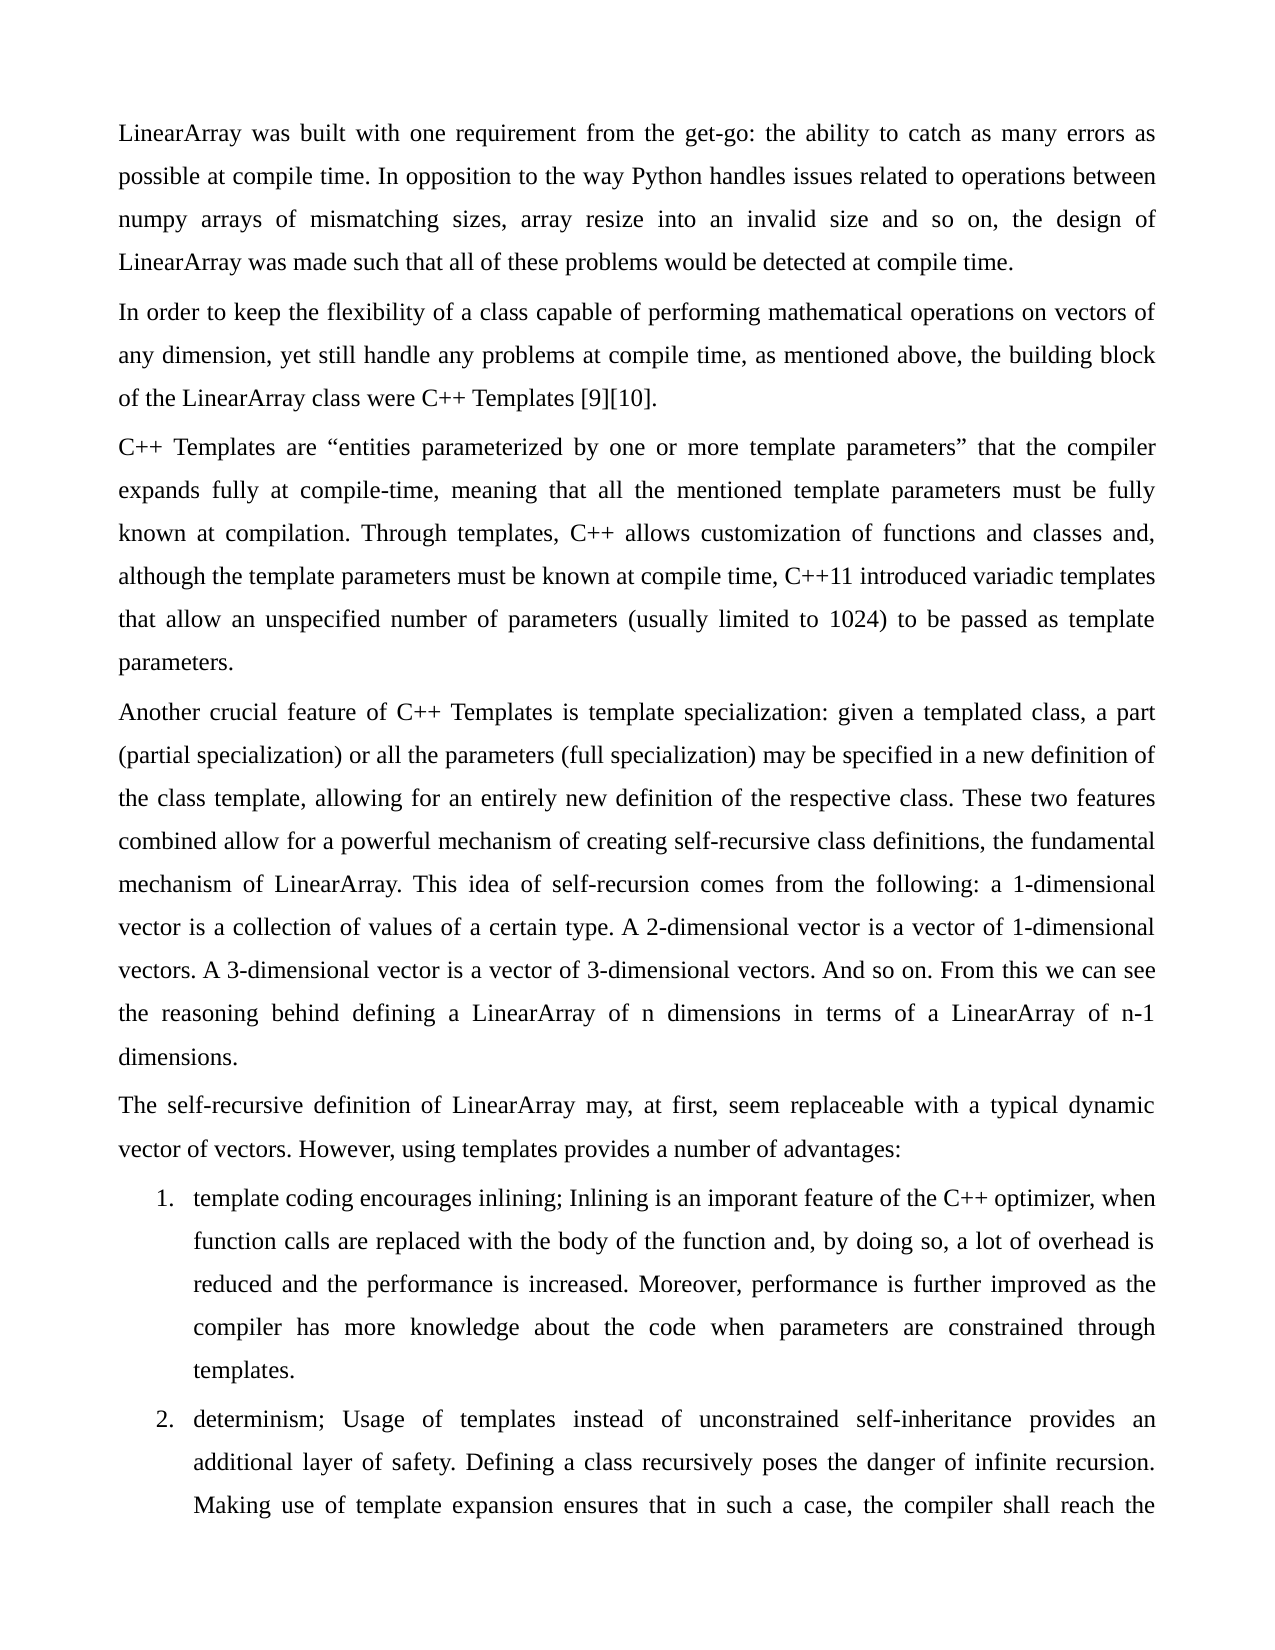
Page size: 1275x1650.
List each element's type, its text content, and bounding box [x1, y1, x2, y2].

list template coding encourages inlining; Inlining is an imporant feature of the C++ optimizer, when function calls are replaced with the body of the function and, by doing so, a lot of overhead is reduced and the performance is increased. Moreover, performance is further improved as the compiler has more knowledge about the code when parameters are constrained through templates. [156, 1183, 1157, 1384]
text LinearArray was built with one requirement from the get-go: the ability to catch as many errors as possible at compile time. In opposition to the way Python handles issues related to operations between numpy arrays of mismatching sizes, array resize into an invalid size and so on, the design of LinearArray was made such that all of these problems would be detected at compile time. [118, 118, 1157, 276]
text The self-recursive definition of LinearArray may, at first, seem replaceable with a typical dynamic vector of vectors. However, using templates provides a number of advantages: [118, 1091, 1157, 1162]
text C++ Templates are “entities parameterized by one or more template parameters” that the compiler expands fully at compile-time, meaning that all the mentioned template parameters must be fully known at compilation. Through templates, C++ allows customization of functions and classes and, although the template parameters must be known at compile time, C++11 introduced variadic templates that allow an unspecified number of parameters (usually limited to 1024) to be passed as template parameters. [118, 432, 1157, 676]
text In order to keep the flexibility of a class capable of performing mathematical operations on vectors of any dimension, yet still handle any problems at compile time, as mentioned above, the building block of the LinearArray class were C++ Templates [9][10]. [118, 297, 1157, 412]
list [156, 1404, 1157, 1519]
text Another crucial feature of C++ Templates is template specialization: given a templated class, a part (partial specialization) or all the parameters (full specialization) may be specified in a new definition of the class template, allowing for an entirely new definition of the respective class. These two features combined allow for a powerful mechanism of creating self-recursive class definitions, the fundamental mechanism of LinearArray. This idea of self-recursion comes from the following: a 1-dimensional vector is a collection of values of a certain type. A 2-dimensional vector is a vector of 1-dimensional vectors. A 3-dimensional vector is a vector of 3-dimensional vectors. And so on. From this we can see the reasoning behind defining a LinearArray of n dimensions in terms of a LinearArray of n-1 dimensions. [118, 697, 1157, 1070]
